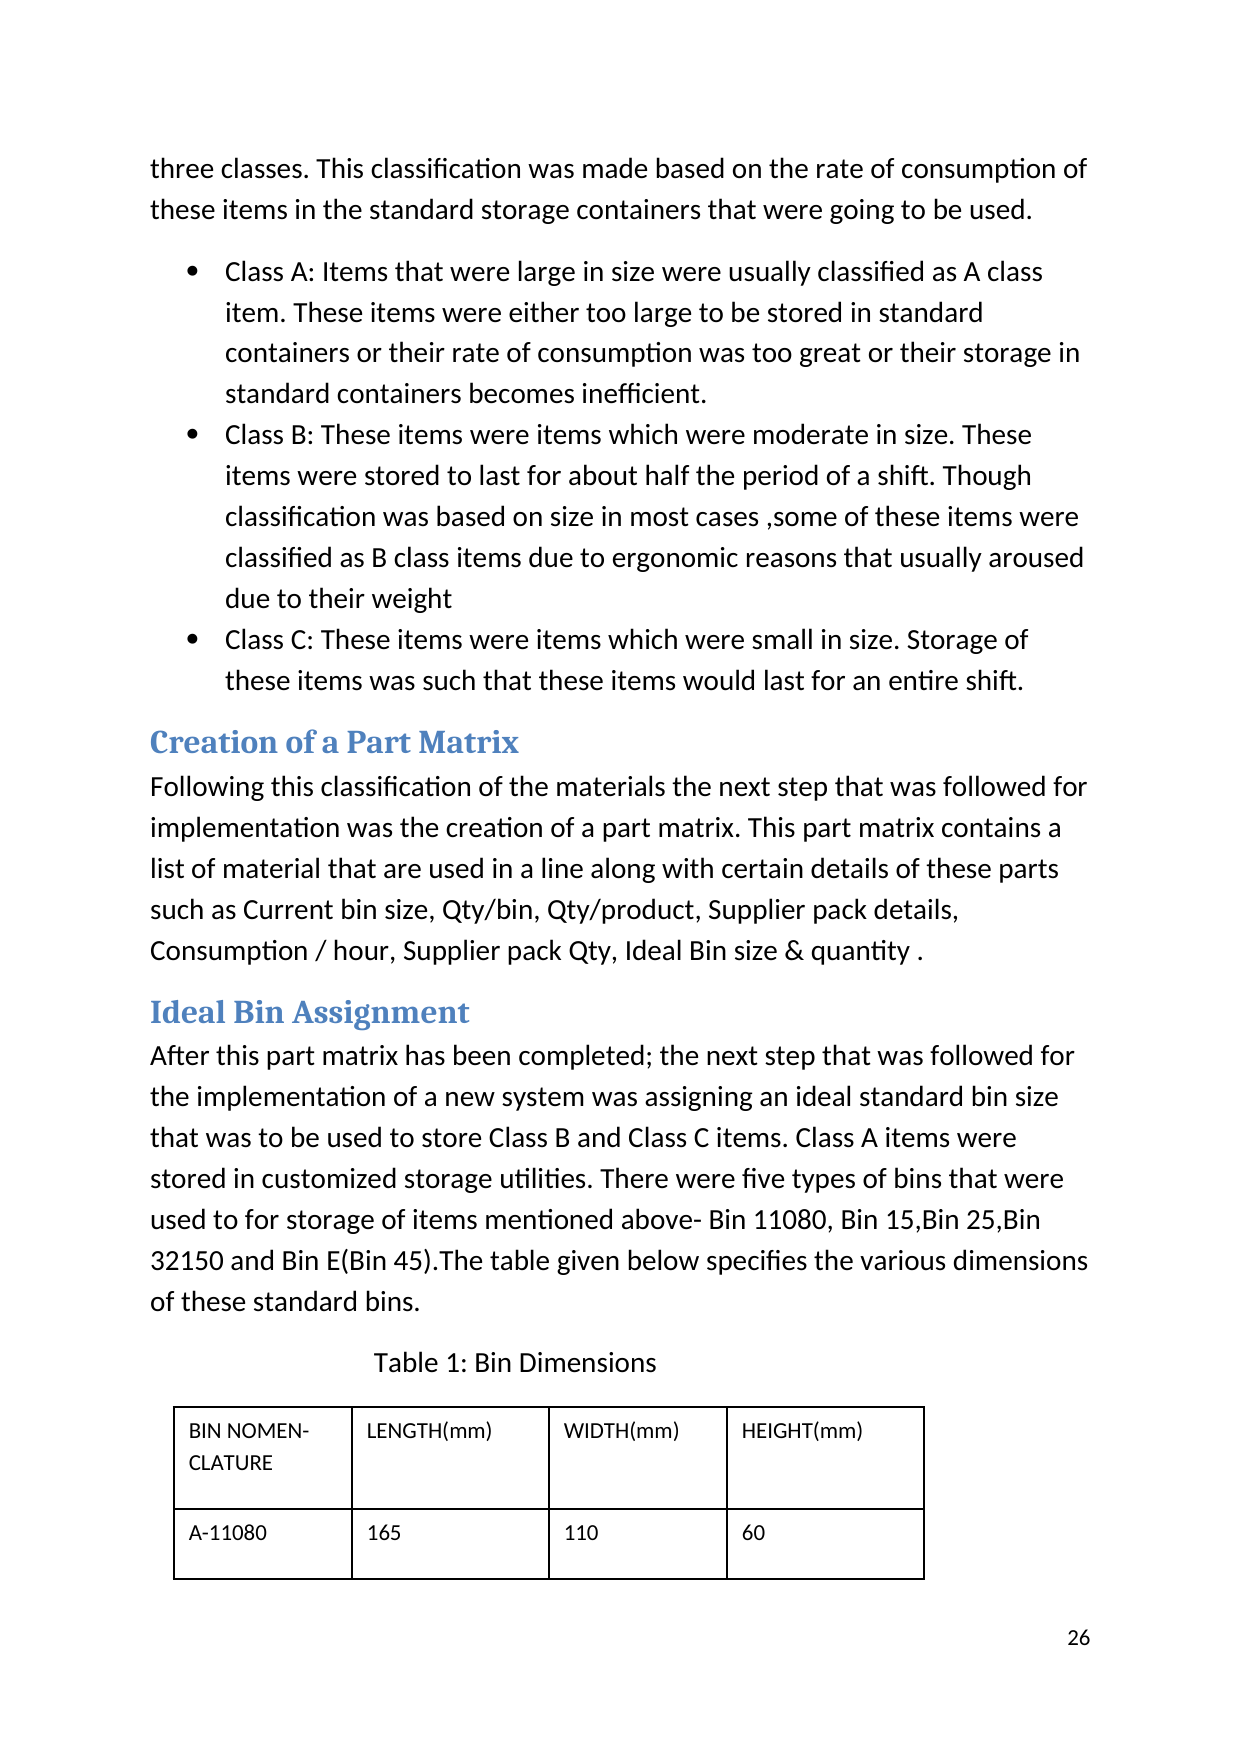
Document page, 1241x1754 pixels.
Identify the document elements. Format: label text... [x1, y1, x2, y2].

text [150, 150, 1090, 227]
table_cell 165 [353, 1510, 548, 1578]
text Table 1: Bin Dimensions [150, 1344, 1090, 1380]
subtitle Creation of a Part Matrix [150, 724, 1090, 762]
table_cell A-11080 [175, 1510, 351, 1578]
text Following this classification of the materials the next step that was followed for implementation was the creation of a part matrix. This part matrix contains a list of material that are used in a line along with certain details of these parts such as Current bin size, Qty/bin, Qty/product, Supplier pack details, Consumption / hour, Supplier pack Qty, Ideal Bin size & quantity . [150, 768, 1090, 967]
table_header HEIGHT(mm) [728, 1408, 923, 1508]
list Class C: These items were items which were small in size. Storage of these items was such that these items would last for an entire shift. [187, 621, 1090, 698]
table_cell 60 [728, 1510, 923, 1578]
table_header BIN NOMEN-CLATURE [175, 1408, 351, 1508]
text Ideal Bin Assignment After this part matrix has been completed; the next step that was followed for the implementation of a new system was assigning an ideal standard bin size that was to be used to store Class B and Class C items. Class A items were stored in customized storage utilities. There were five types of bins that were used to for storage of items mentioned above- Bin 11080, Bin 15,Bin 25,Bin 32150 and Bin E(Bin 45).The table given below specifies the various dimensions of these standard bins. [150, 993, 1090, 1318]
list Class B: These items were items which were moderate in size. These items were stored to last for about half the period of a shift. Though classification was based on size in most cases ,some of these items were classified as B class items due to ergonomic reasons that usually aroused due to their weight [187, 416, 1090, 616]
table_header WIDTH(mm) [550, 1408, 726, 1508]
list Class A: Items that were large in size were usually classified as A class item. These items were either too large to be stored in standard containers or their rate of consumption was too great or their storage in standard containers becomes inefficient. [187, 253, 1090, 411]
table_cell 110 [550, 1510, 726, 1578]
table_header LENGTH(mm) [353, 1408, 548, 1508]
